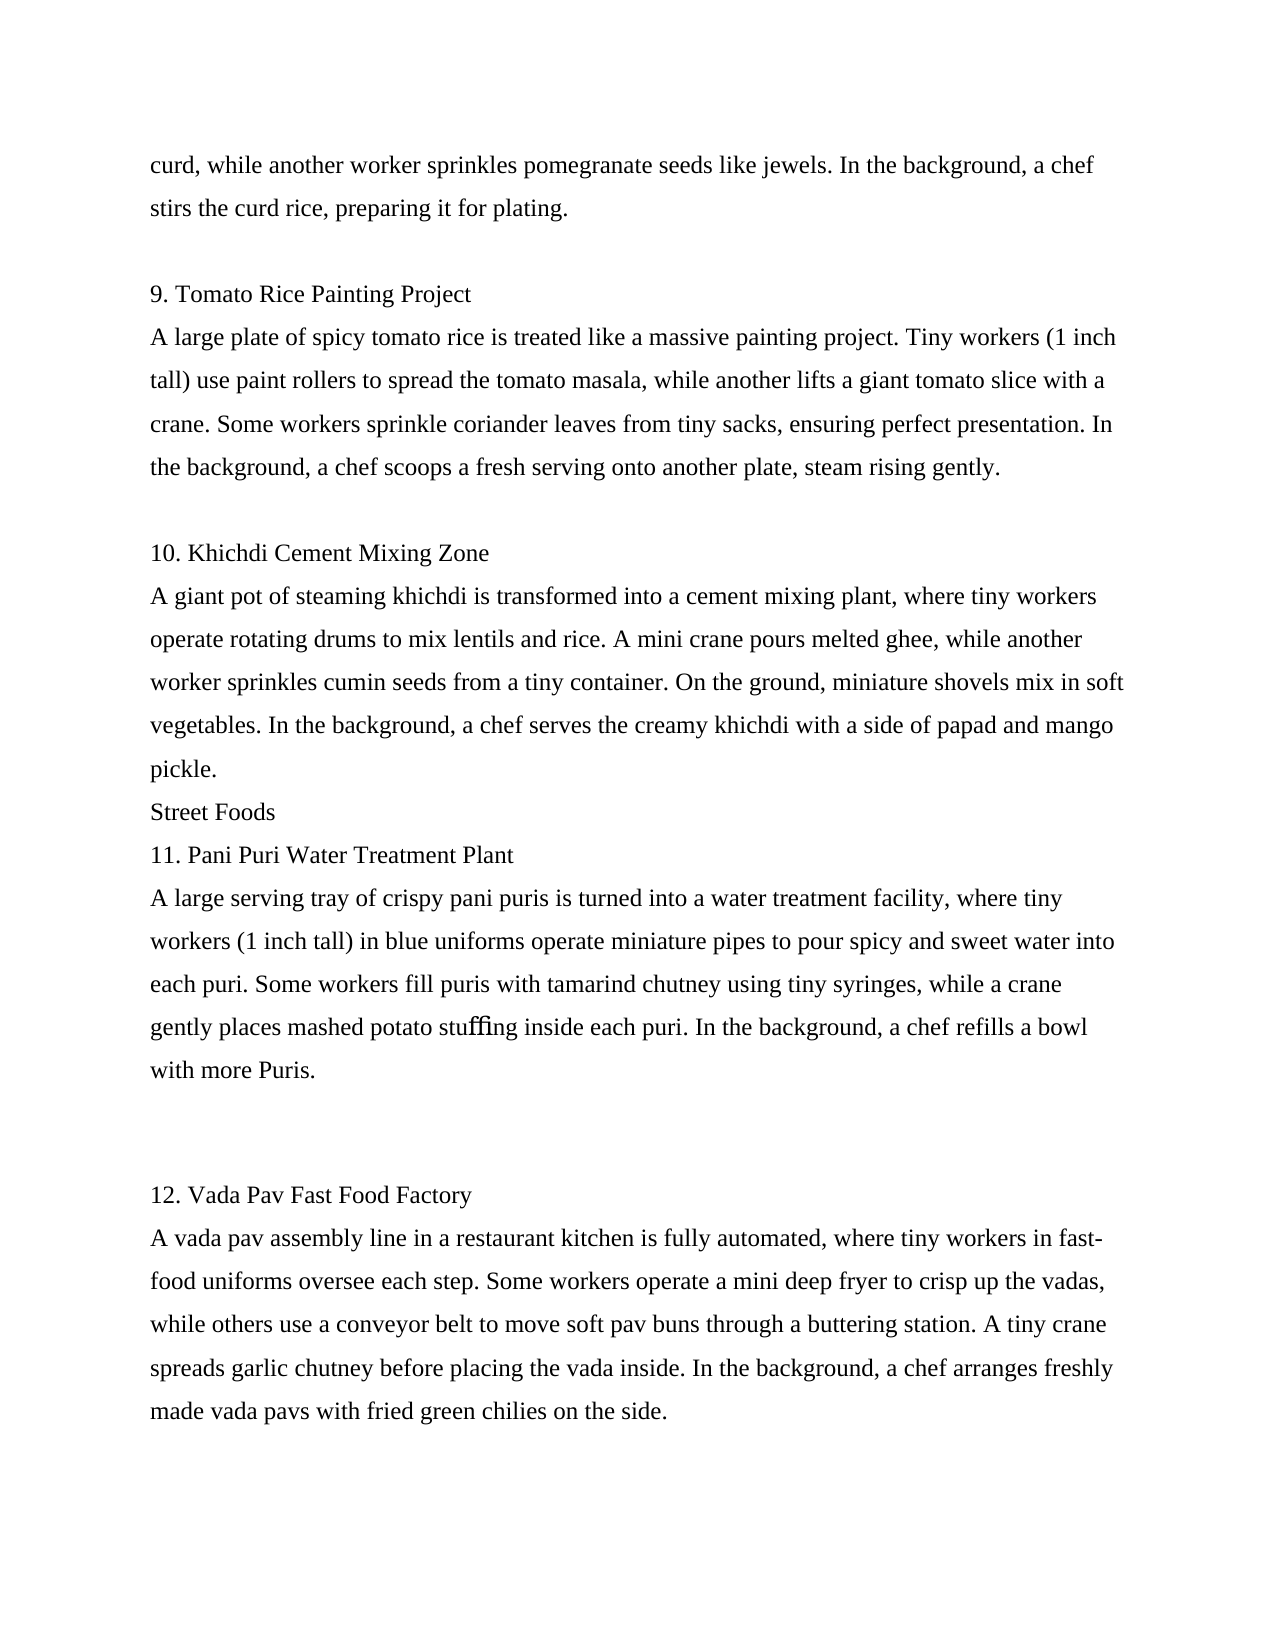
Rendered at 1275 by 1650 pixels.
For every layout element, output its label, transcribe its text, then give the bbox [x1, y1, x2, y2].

text 10. Khichdi Cement Mixing Zone [150, 495, 1125, 567]
text A vada pav assembly line in a restaurant kitchen is fully automated, where tiny workers in fast-food uniforms oversee each step. Some workers operate a mini deep fryer to crisp up the vadas, while others use a conveyor belt to move soft pav buns through a buttering station. A tiny crane spreads garlic chutney before placing the vada inside. In the background, a chef arranges freshly made vada pavs with fried green chilies on the side. [150, 1223, 1125, 1424]
text 12. Vada Pav Fast Food Factory [150, 1180, 1125, 1209]
text A large plate of spicy tomato rice is treated like a massive painting project. Tiny workers (1 inch tall) use paint rollers to spread the tomato masala, while another lifts a giant tomato slice with a crane. Some workers sprinkle coriander leaves from tiny sacks, ensuring perfect presentation. In the background, a chef scoops a fresh serving onto another plate, steam rising gently. [150, 322, 1125, 481]
text 11. Pani Puri Water Treatment Plant [150, 840, 1125, 869]
text Street Foods [150, 797, 1125, 826]
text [150, 150, 1125, 222]
text 9. Tomato Rice Painting Project [150, 236, 1125, 308]
text A giant pot of steaming khichdi is transformed into a cement mixing plant, where tiny workers operate rotating drums to mix lentils and rice. A mini crane pours melted ghee, while another worker sprinkles cumin seeds from a tiny container. On the ground, miniature shovels mix in soft vegetables. In the background, a chef serves the creamy khichdi with a side of papad and mango pickle. [150, 581, 1125, 782]
text A large serving tray of crispy pani puris is turned into a water treatment facility, where tiny workers (1 inch tall) in blue uniforms operate miniature pipes to pour spicy and sweet water into each puri. Some workers fill puris with tamarind chutney using tiny syringes, while a crane gently places mashed potato stuﬃng inside each puri. In the background, a chef refills a bowl with more Puris. [150, 883, 1125, 1084]
